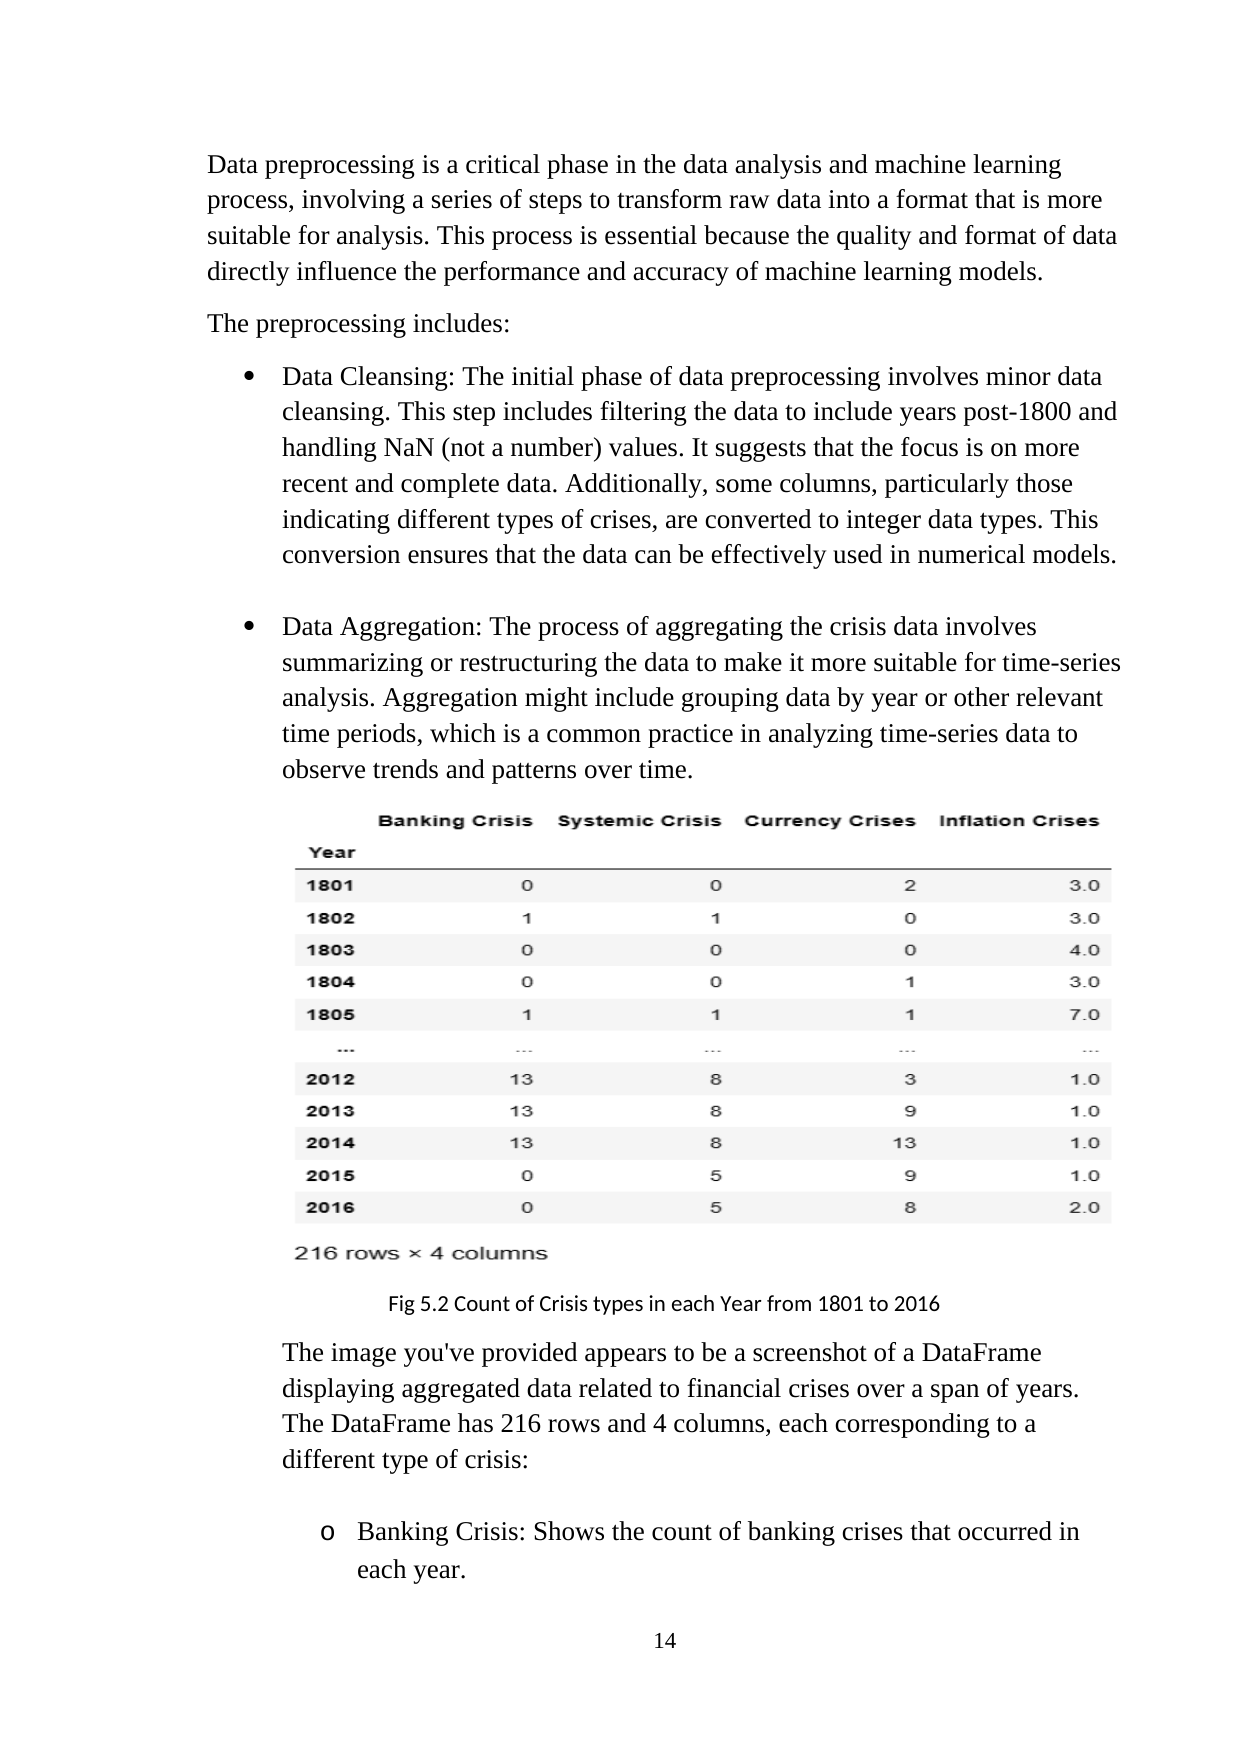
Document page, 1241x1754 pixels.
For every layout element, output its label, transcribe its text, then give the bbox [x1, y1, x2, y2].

text Fig 5.2 Count of Crisis types in each Year from 1801 to 2016 [207, 1289, 1122, 1317]
list Data Cleansing: The initial phase of data preprocessing involves minor data cleansing. This step includes filtering the data to include years post-1800 and handling NaN (not a number) values. It suggests that the focus is on more recent and complete data. Additionally, some columns, particularly those indicating different types of crises, are converted to integer data types. This conversion ensures that the data can be effectively used in numerical models. [244, 360, 1122, 569]
text The preprocessing includes: [207, 307, 1122, 338]
list Banking Crisis: Shows the count of banking crises that occurred in each year. [319, 1515, 1122, 1584]
list The image you've provided appears to be a screenshot of a DataFrame displaying aggregated data related to financial crises over a span of years. The DataFrame has 216 rows and 4 columns, each corresponding to a different type of crisis: [282, 1336, 1122, 1474]
list Data Aggregation: The process of aggregating the crisis data involves summarizing or restructuring the data to make it more suitable for time-series analysis. Aggregation might include grouping data by year or other relevant time periods, which is a common practice in analyzing time-series data to observe trends and patterns over time. [244, 610, 1122, 784]
picture [283, 788, 1121, 1269]
text Data preprocessing is a critical phase in the data analysis and machine learning process, involving a series of steps to transform raw data into a format that is more suitable for analysis. This process is essential because the quality and format of data directly influence the performance and accuracy of machine learning models. [207, 148, 1122, 286]
